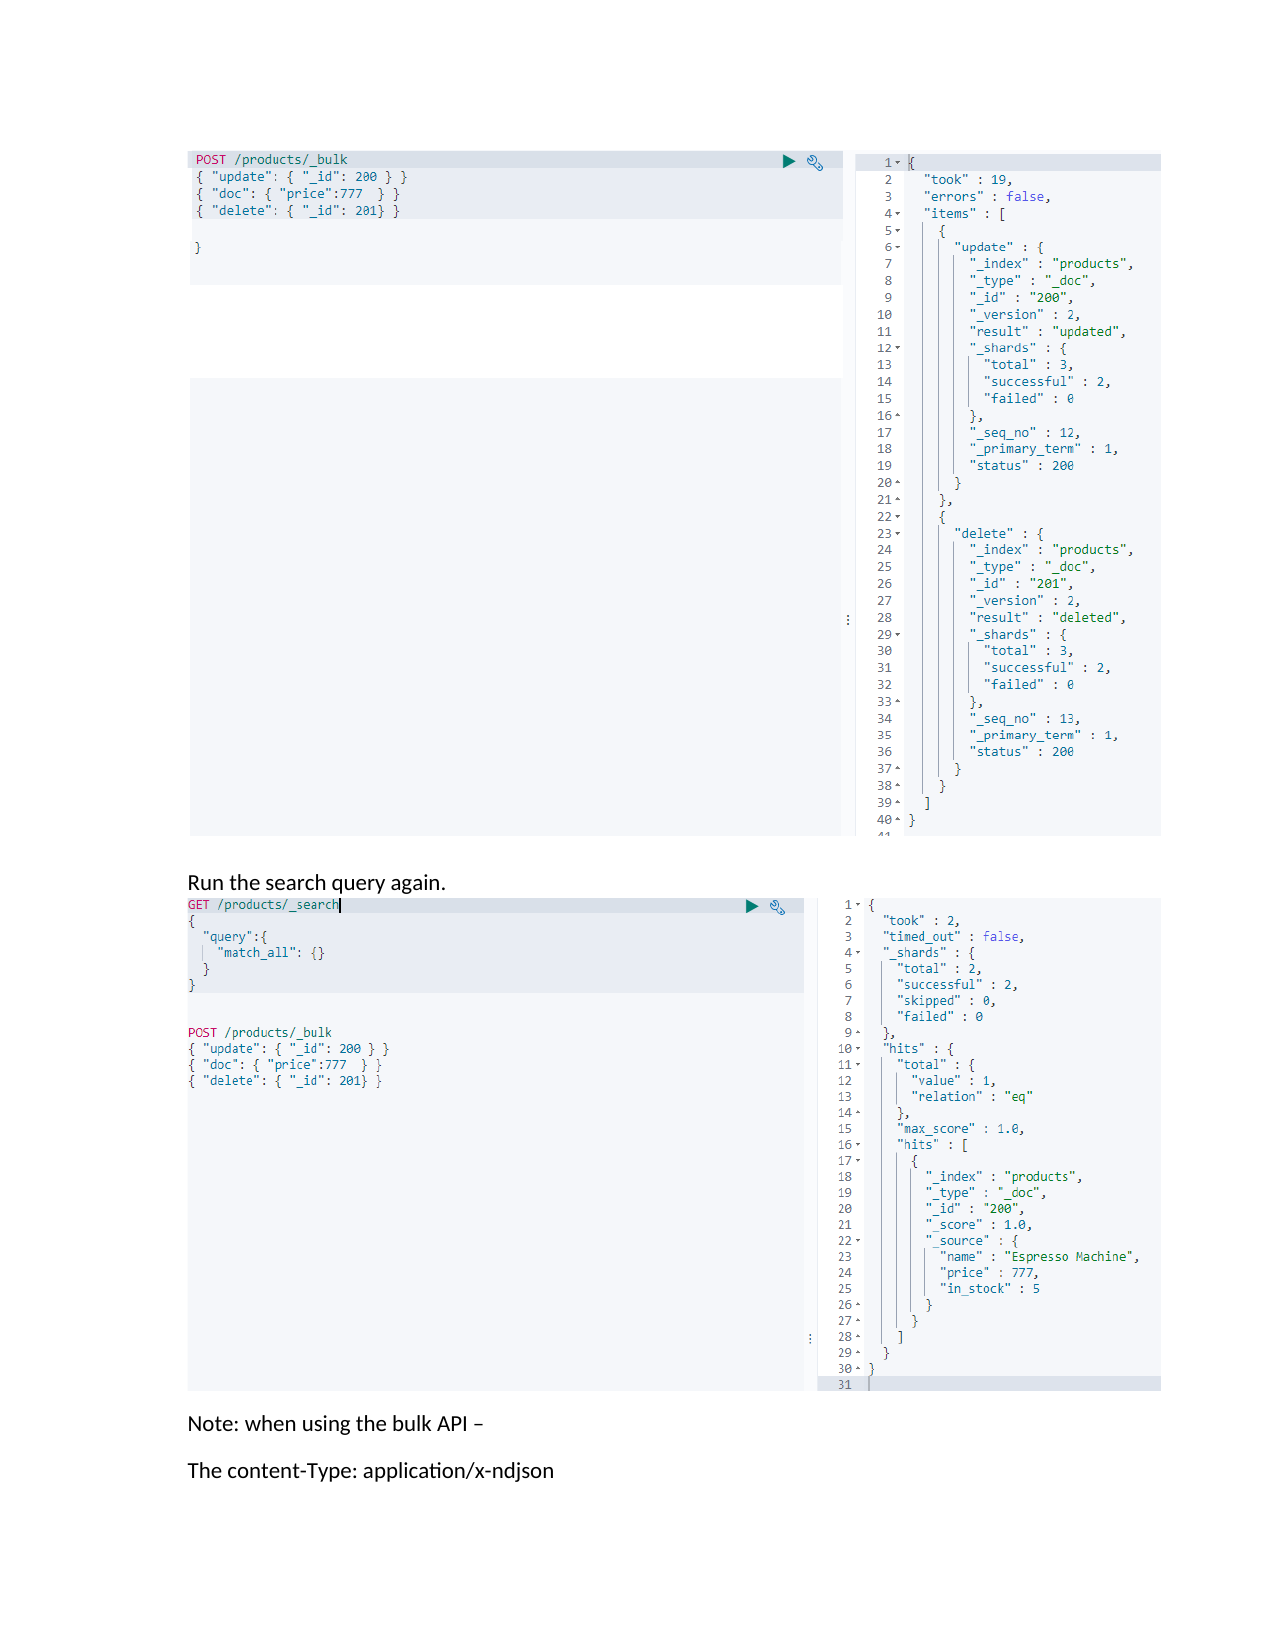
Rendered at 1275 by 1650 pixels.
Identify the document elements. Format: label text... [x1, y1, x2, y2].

text Note: when using the bulk API – [187, 1409, 1125, 1438]
picture [187, 898, 1161, 1391]
text The content-Type: application/x-ndjson [187, 1456, 1125, 1484]
picture [187, 150, 1161, 836]
text Notice that if the index is same then – it can be given as part of the url instead as of a json object. The actions are all run against the products index. Run the search query again. [187, 836, 1125, 898]
